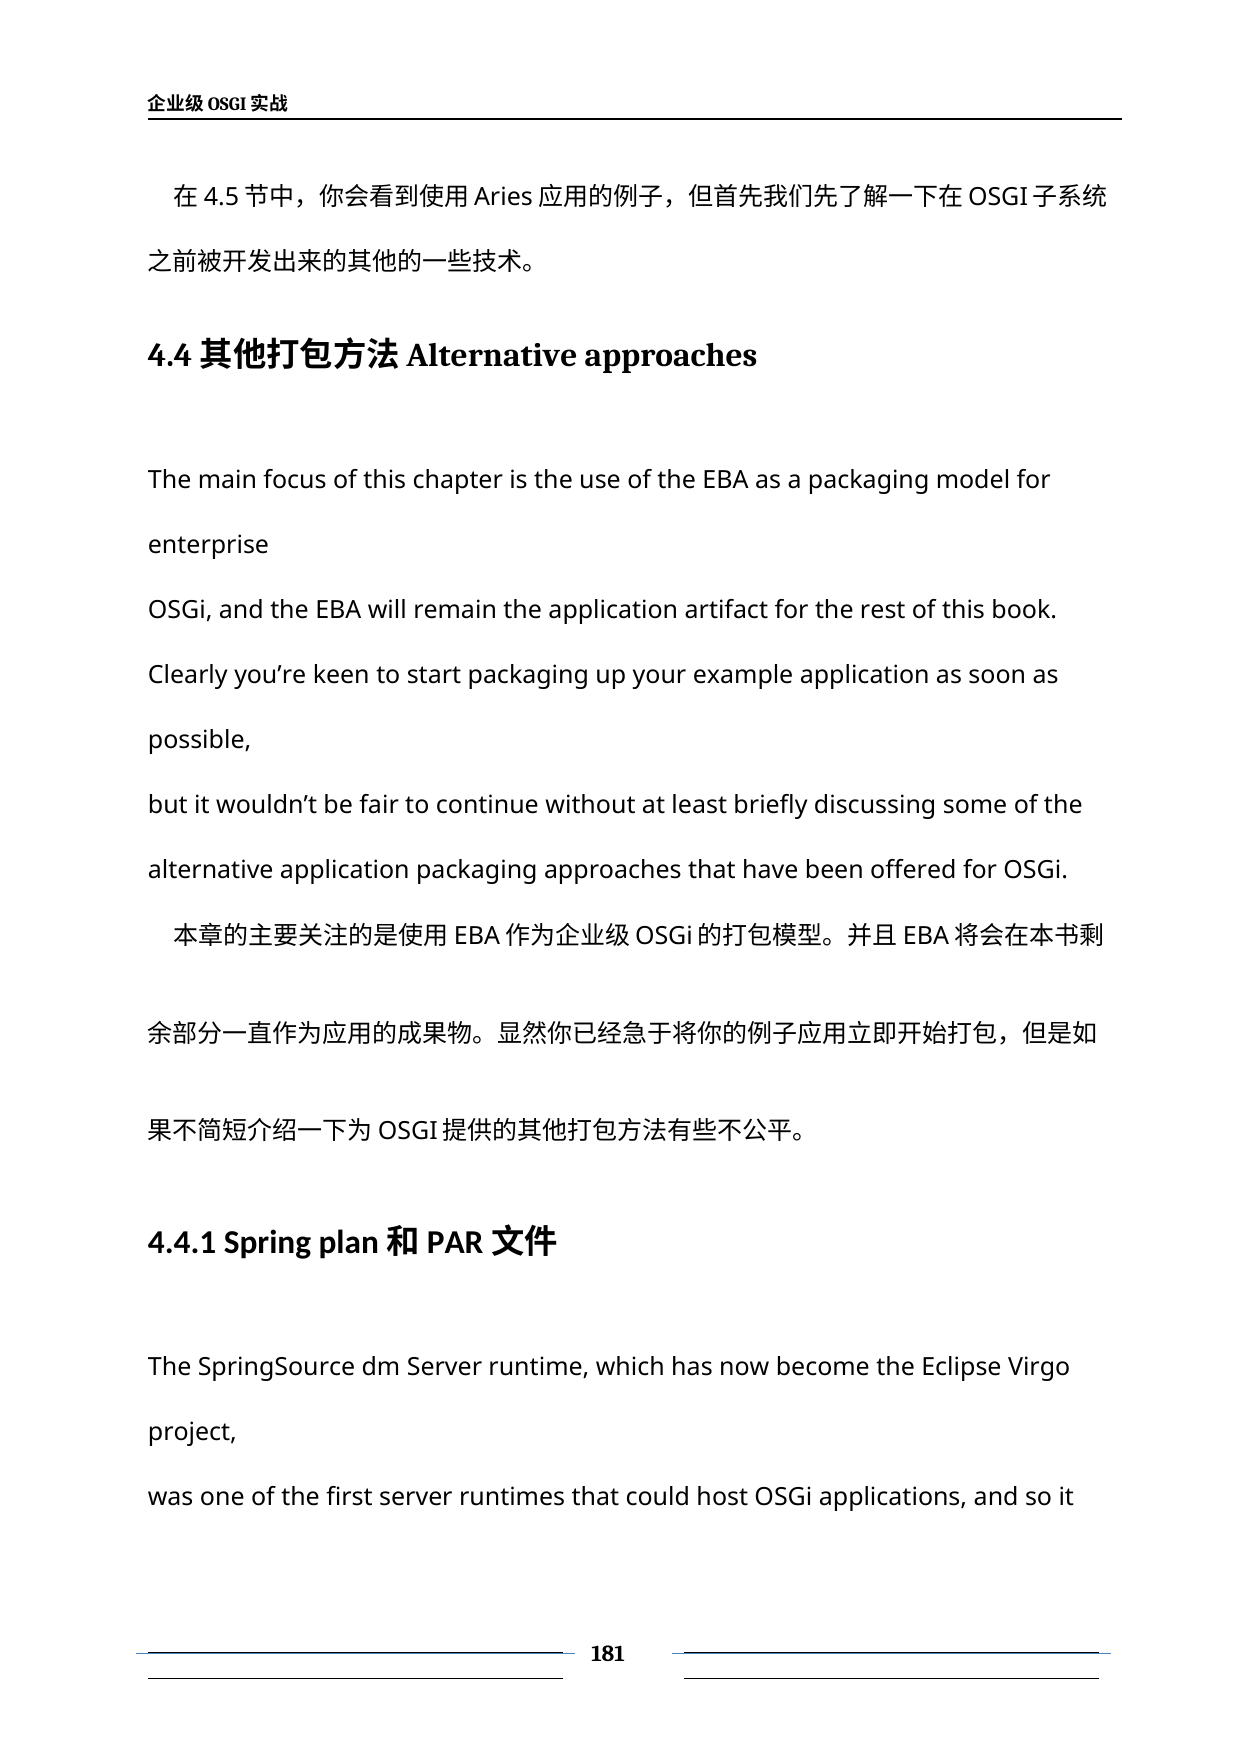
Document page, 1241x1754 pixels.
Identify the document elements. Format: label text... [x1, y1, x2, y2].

subtitle 4.4.1 Spring plan 和PAR 文件 [148, 1206, 1122, 1271]
text The main focus of this chapter is the use of the EBA as a packaging model for enterprise [148, 446, 1122, 576]
text The SpringSource dm Server runtime, which has now become the Eclipse Virgo project, [148, 1334, 1122, 1464]
text 在4.5节中，你会看到使用Aries应用的例子，但首先我们先了解一下在OSGI子系统之前被开发出来的其他的一些技术。 [148, 162, 1122, 292]
text alternative application packaging approaches that have been offered for OSGi. [148, 836, 1122, 901]
text was one of the first server runtimes that could host OSGi applications, and so it [148, 1464, 1122, 1529]
text 本章的主要关注的是使用EBA作为企业级OSGi的打包模型。并且EBA将会在本书剩余部分一直作为应用的成果物。显然你已经急于将你的例子应用立即开始打包，但是如果不简短介绍一下为OSGI提供的其他打包方法有些不公平。 [148, 901, 1122, 1161]
text but it wouldn’t be fair to continue without at least briefly discussing some of the [148, 771, 1122, 836]
text Clearly you’re keen to start packaging up your example application as soon as possible, [148, 641, 1122, 771]
subtitle 4.4 其他打包方法Alternative approaches [148, 319, 1122, 384]
text OSGi, and the EBA will remain the application artifact for the rest of this book. [148, 576, 1122, 641]
